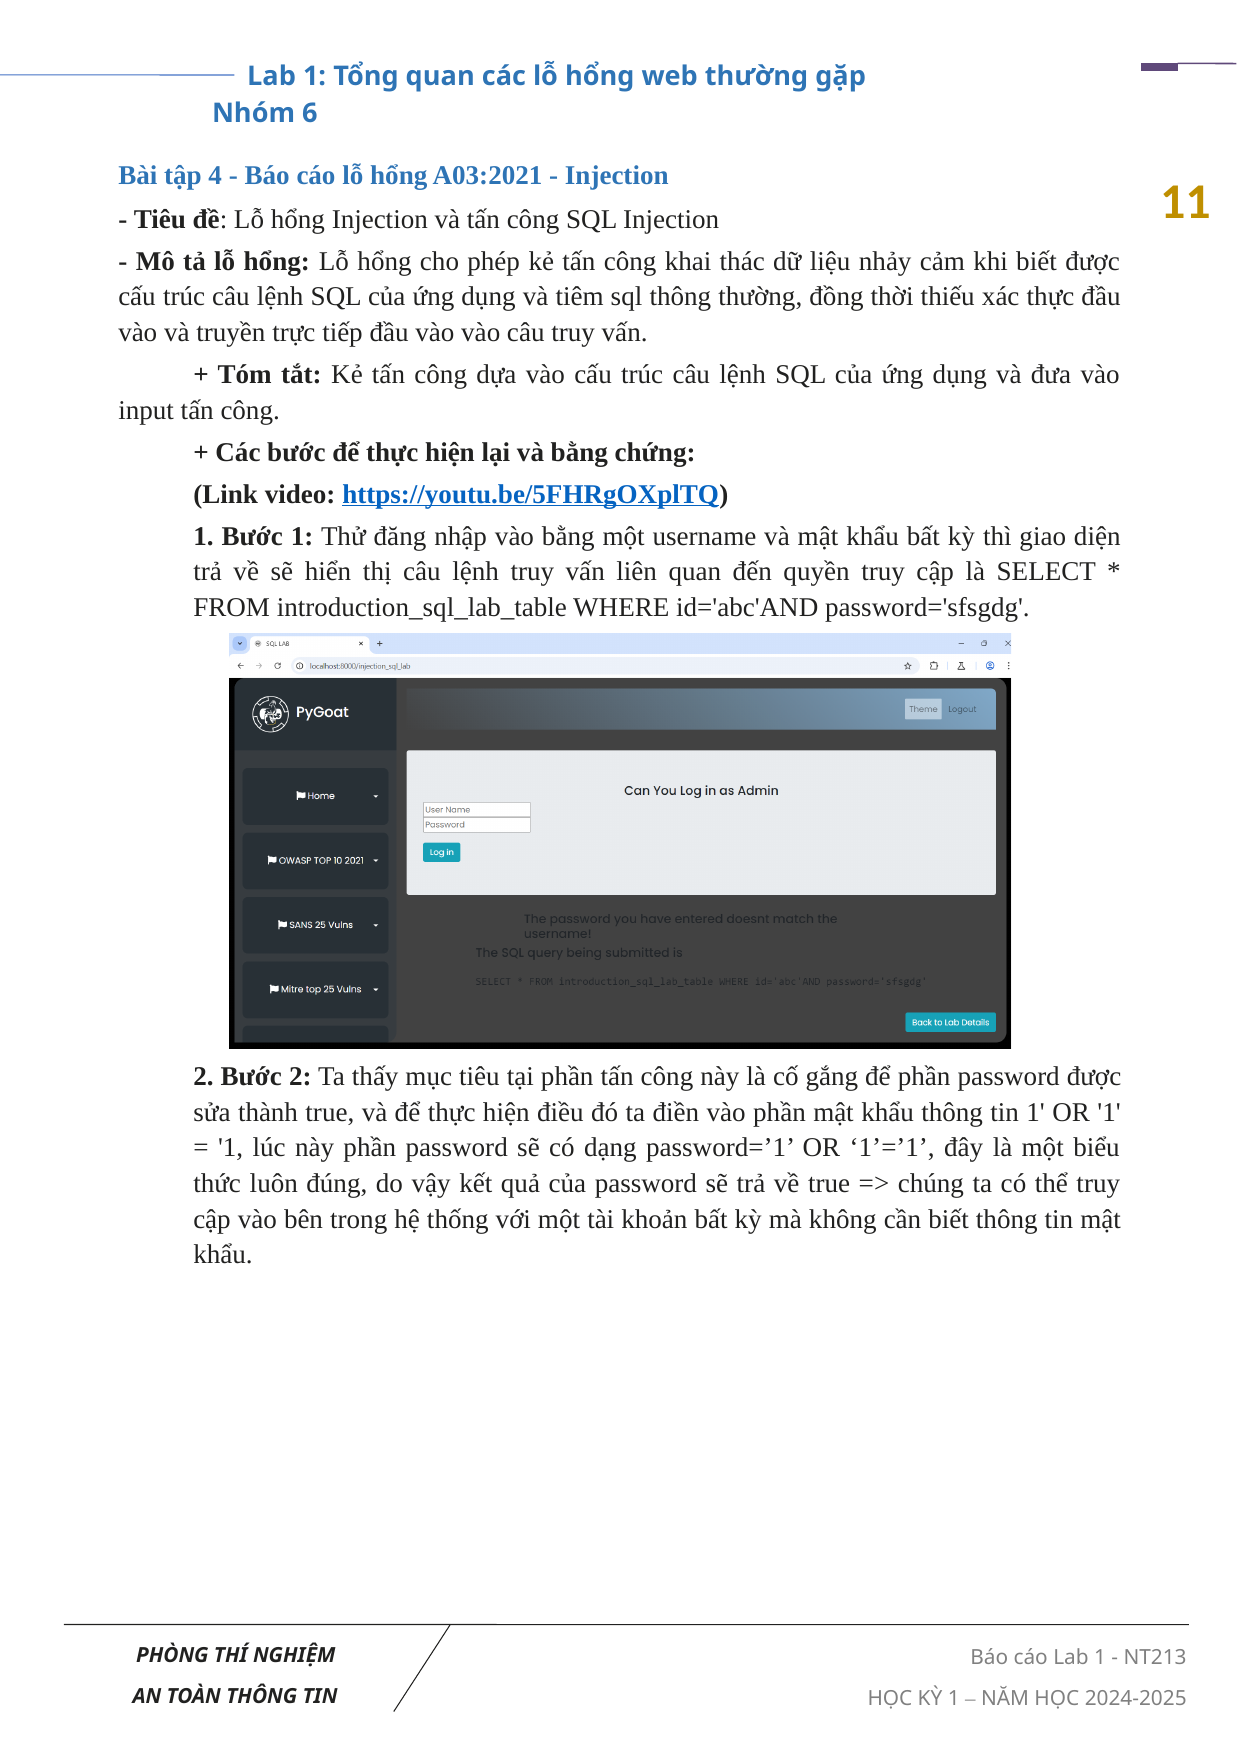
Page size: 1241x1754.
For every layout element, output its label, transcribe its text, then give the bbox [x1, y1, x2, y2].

picture [229, 633, 1012, 1049]
list 1. Bước 1: Thử đăng nhập vào bằng một username và mật khẩu bất kỳ thì giao diện trả về sẽ hiển thị câu lệnh truy vấn liên quan đến quyền truy cập là SELECT * FROM introduction_sql_lab_table WHERE id='abc'AND password='sfsgdg'. [193, 520, 1122, 622]
text - Mô tả lỗ hổng: Lỗ hổng cho phép kẻ tấn công khai thác dữ liệu nhảy cảm khi biết được cấu trúc câu lệnh SQL của ứng dụng và tiêm sql thông thường, đồng thời thiếu xác thực đầu vào và truyền trực tiếp đầu vào vào câu truy vấn. [118, 245, 1122, 347]
text Bài tập 4 - Báo cáo lỗ hổng A03:2021 - Injection [118, 159, 1122, 190]
text - Tiêu đề: Lỗ hổng Injection và tấn công SQL Injection [118, 203, 1122, 234]
text (Link video: https://youtu.be/5FHRgOXplTQ) [118, 478, 1122, 509]
list 2. Bước 2: Ta thấy mục tiêu tại phần tấn công này là cố gắng để phần password được sửa thành true, và để thực hiện điều đó ta điền vào phần mật khẩu thông tin 1' OR '1' = '1, lúc này phần password sẽ có dạng password=’1’ OR ‘1’=’1’, đây là một biểu thức luôn đúng, do vậy kết quả của password sẽ trả về true => chúng ta có thể truy cập vào bên trong hệ thống với một tài khoản bất kỳ mà không cần biết thông tin mật khẩu. [193, 1060, 1122, 1270]
text + Các bước để thực hiện lại và bằng chứng: [118, 436, 1122, 467]
text + Tóm tắt: Kẻ tấn công dựa vào cấu trúc câu lệnh SQL của ứng dụng và đưa vào input tấn công. [118, 358, 1122, 425]
